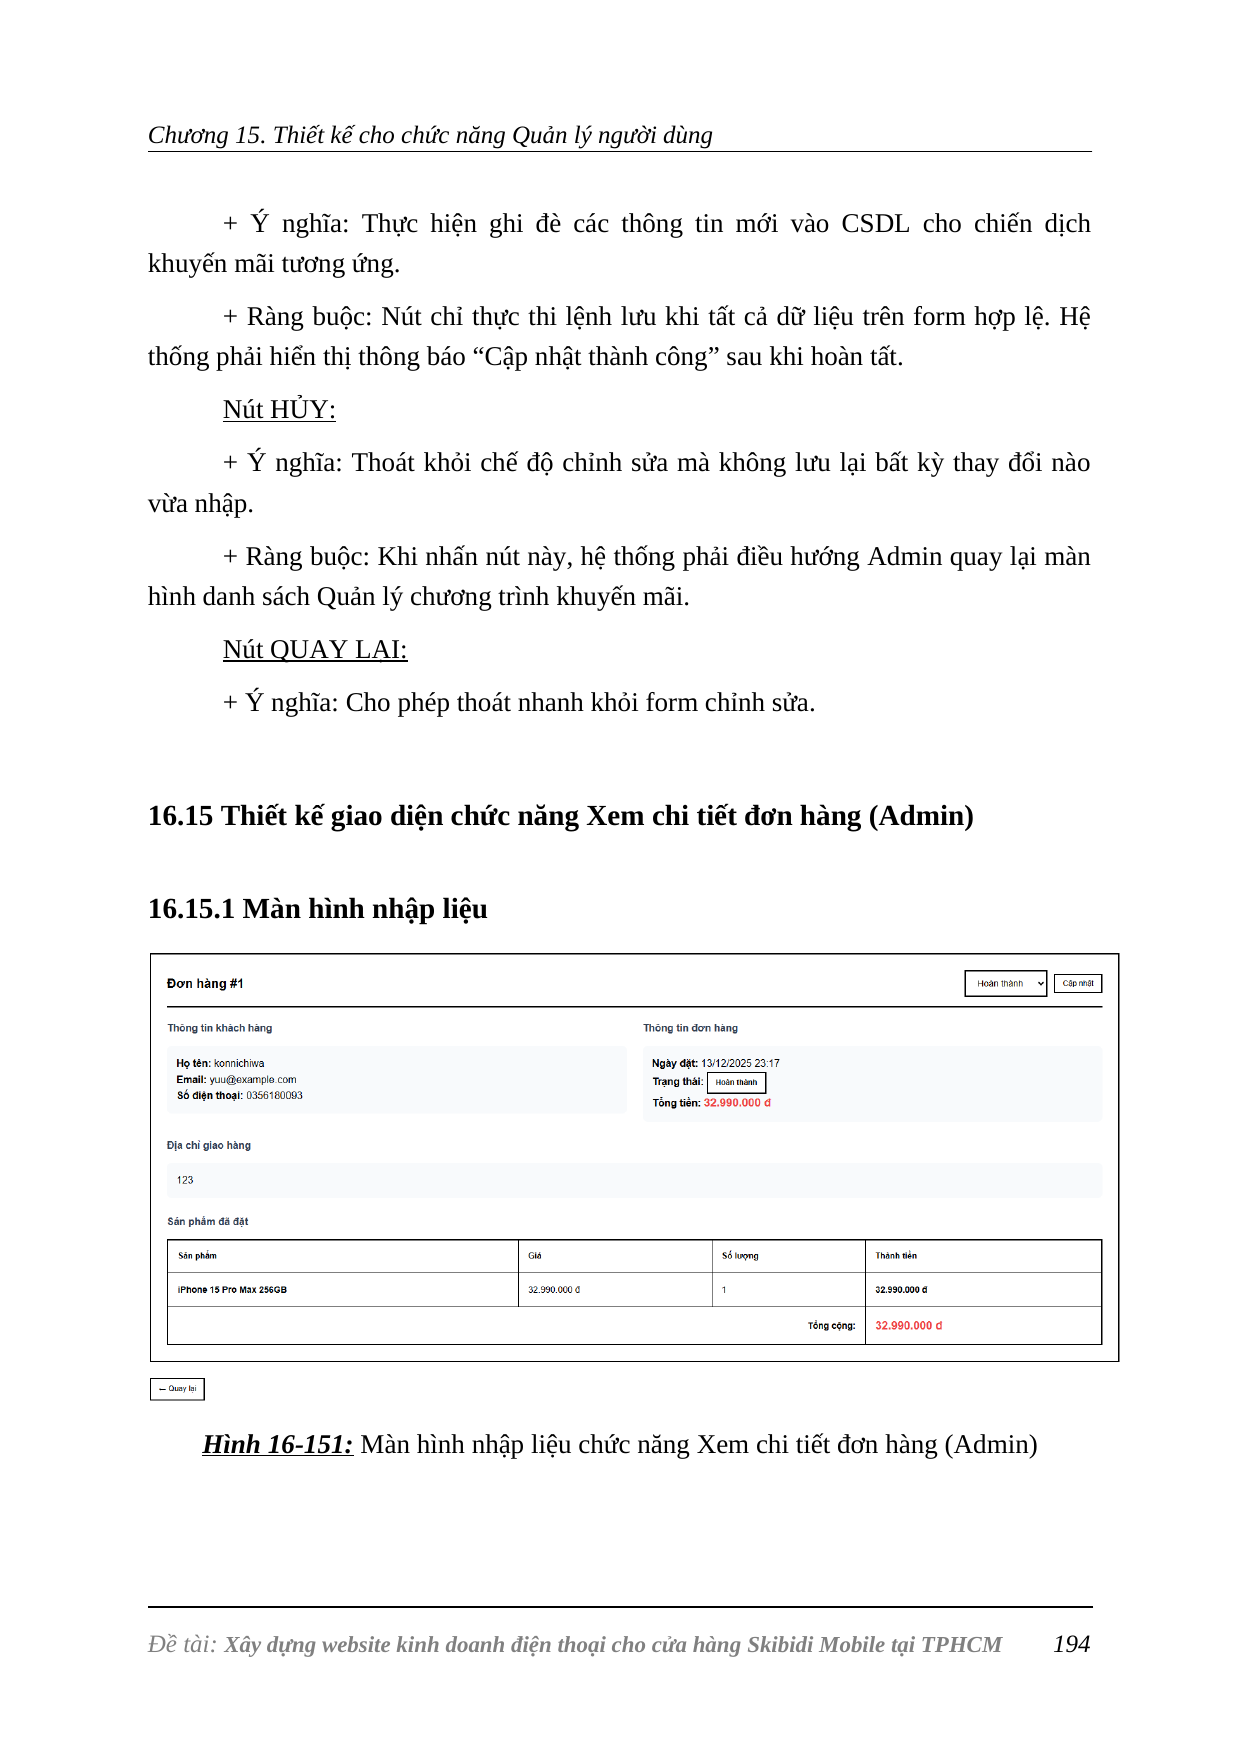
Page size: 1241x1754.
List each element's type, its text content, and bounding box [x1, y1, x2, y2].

picture [147, 951, 1123, 1406]
text Nút QUAY LẠI: [148, 633, 1092, 664]
text + Ý nghĩa: Thực hiện ghi đè các thông tin mới vào CSDL cho chiến dịch khuyến mãi tương ứng. [148, 207, 1092, 278]
text + Ý nghĩa: Thoát khỏi chế độ chỉnh sửa mà không lưu lại bất kỳ thay đổi nào vừa nhập. [148, 446, 1092, 518]
subtitle Màn hình nhập liệu [148, 885, 1092, 926]
text + Ràng buộc: Khi nhấn nút này, hệ thống phải điều hướng Admin quay lại màn hình danh sách Quản lý chương trình khuyến mãi. [148, 540, 1092, 611]
subtitle Thiết kế giao diện chức năng Xem chi tiết đơn hàng (Admin) [148, 789, 1092, 835]
text + Ý nghĩa: Cho phép thoát nhanh khỏi form chỉnh sửa. [148, 686, 1092, 717]
text Nút HỦY: [148, 393, 1092, 424]
text + Ràng buộc: Nút chỉ thực thi lệnh lưu khi tất cả dữ liệu trên form hợp lệ. Hệ thống phải hiển thị thông báo “Cập nhật thành công” sau khi hoàn tất. [148, 300, 1092, 372]
